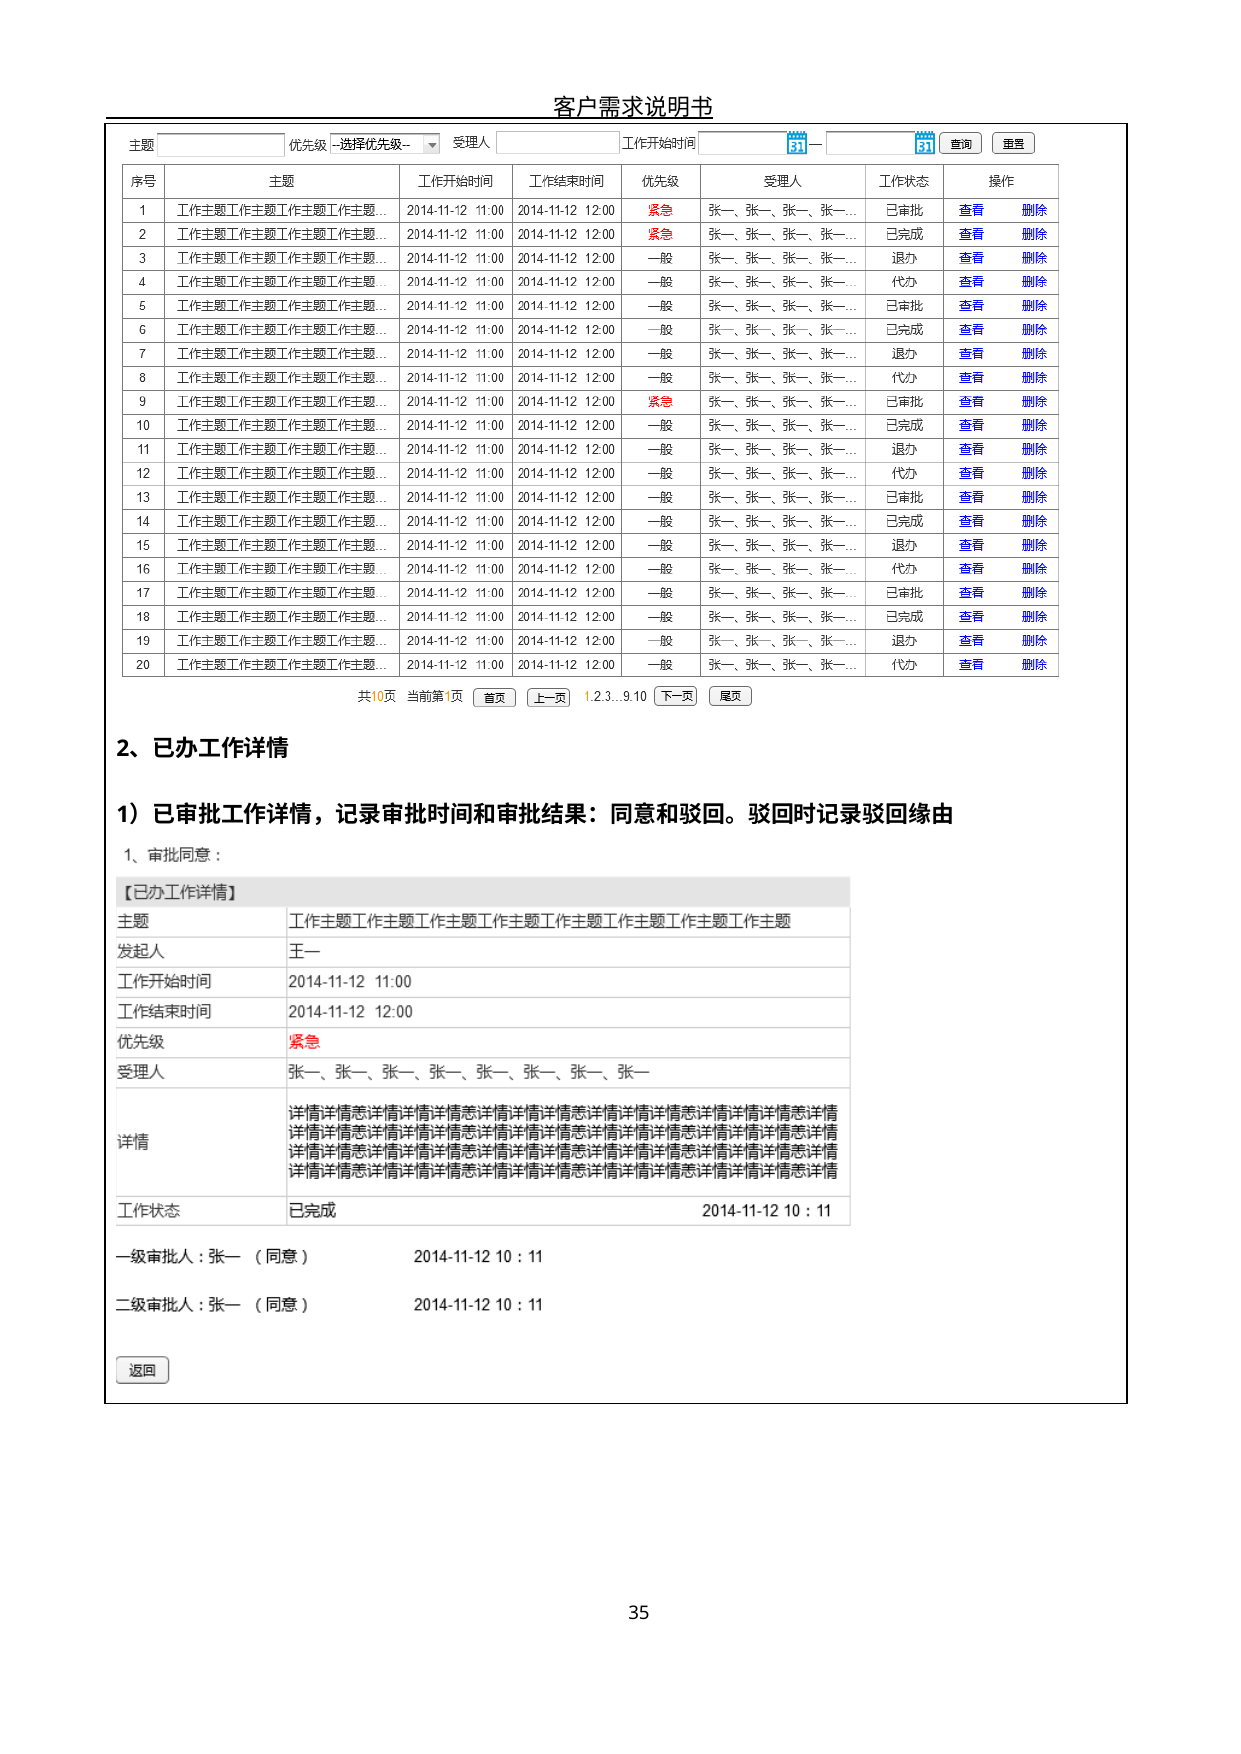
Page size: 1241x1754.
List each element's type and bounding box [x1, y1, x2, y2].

picture [116, 845, 851, 1384]
table_cell [106, 124, 1126, 1403]
picture [789, 140, 805, 152]
picture [116, 131, 1059, 707]
picture [917, 140, 933, 152]
